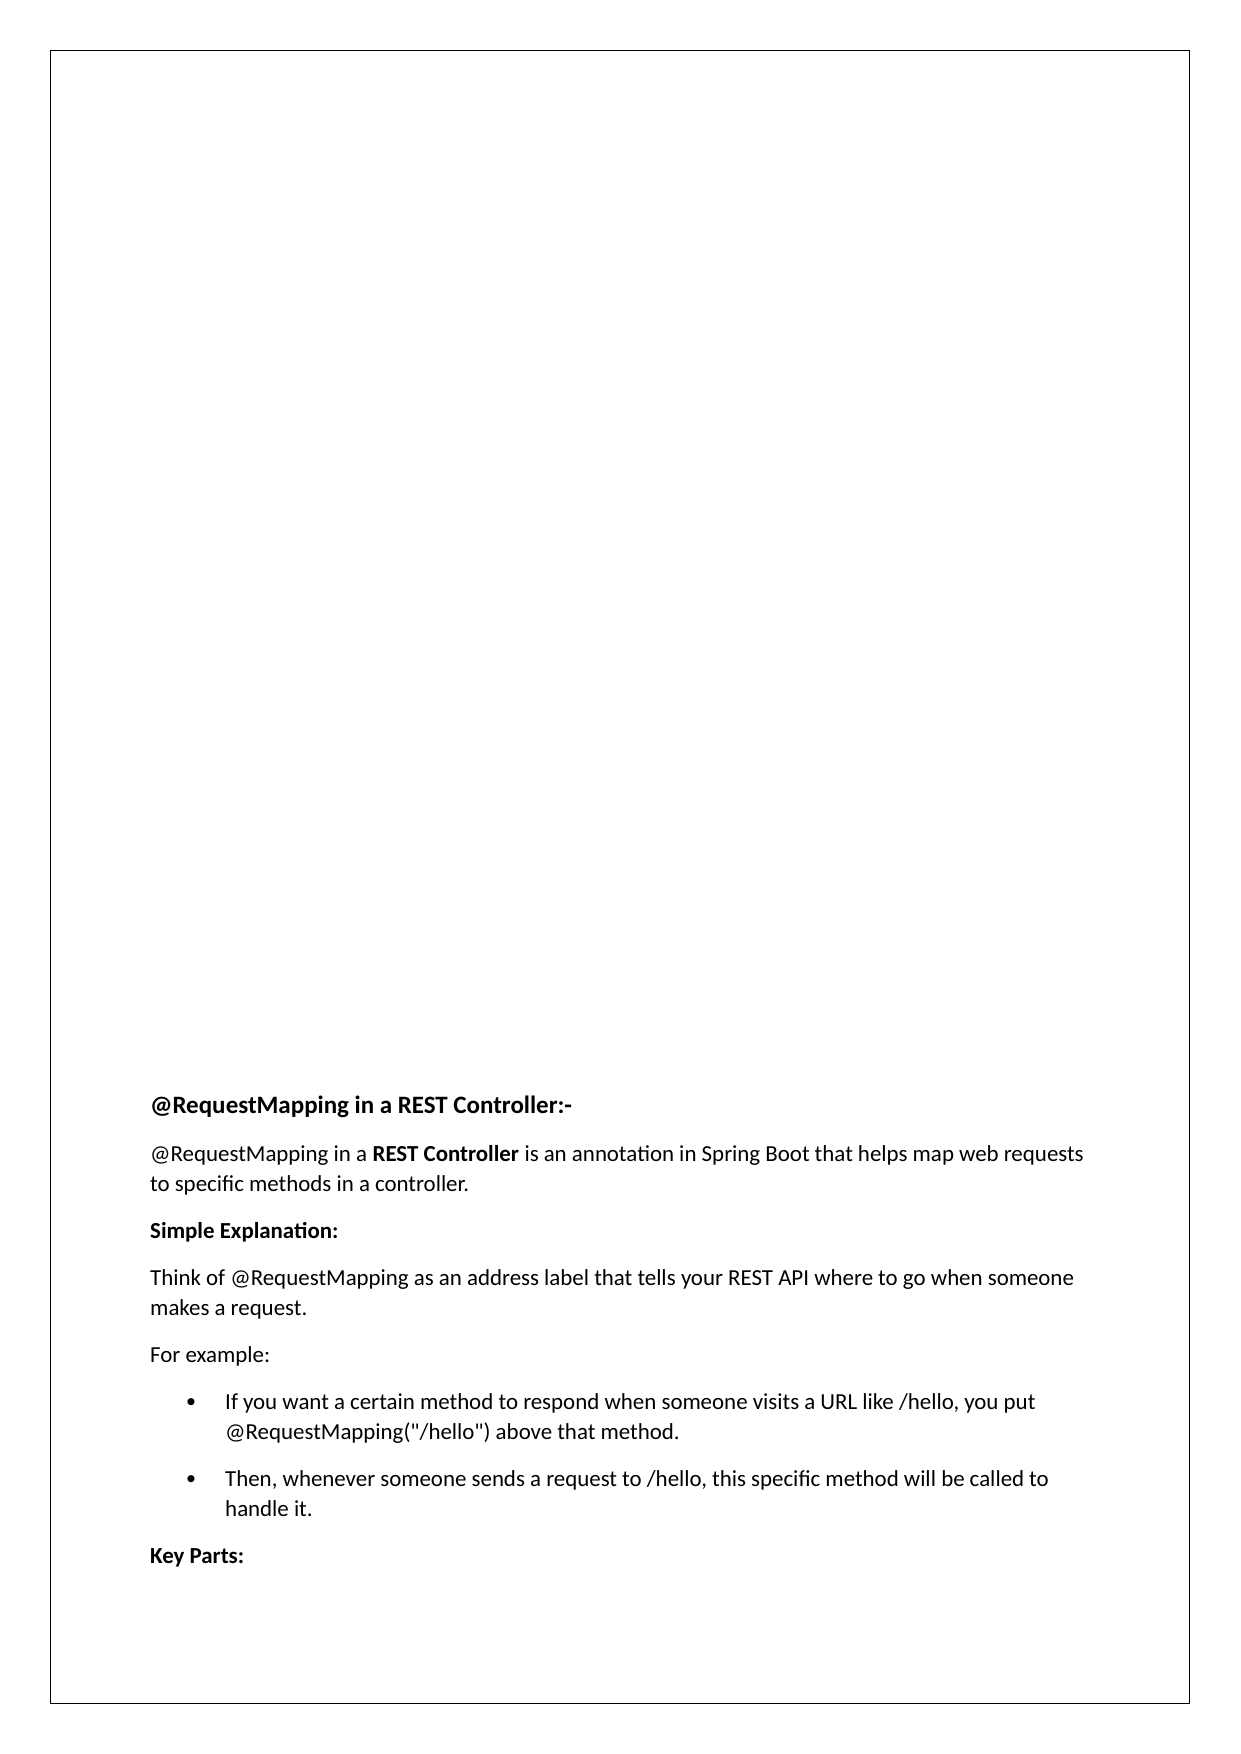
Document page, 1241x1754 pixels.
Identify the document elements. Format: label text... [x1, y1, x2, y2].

text For example: [150, 1340, 1090, 1368]
text @RequestMapping in a REST Controller is an annotation in Spring Boot that helps map web requests to specific methods in a controller. [150, 1139, 1090, 1197]
list If you want a certain method to respond when someone visits a URL like /hello, you put @RequestMapping("/hello") above that method. [187, 1387, 1090, 1445]
text Think of @RequestMapping as an address label that tells your REST API where to go when someone makes a request. [150, 1263, 1090, 1321]
text @RequestMapping in a REST Controller:- [150, 1089, 1090, 1120]
list Then, whenever someone sends a request to /hello, this specific method will be called to handle it. [187, 1464, 1090, 1522]
text Key Parts: [150, 1541, 1090, 1569]
text Simple Explanation: [150, 1216, 1090, 1244]
